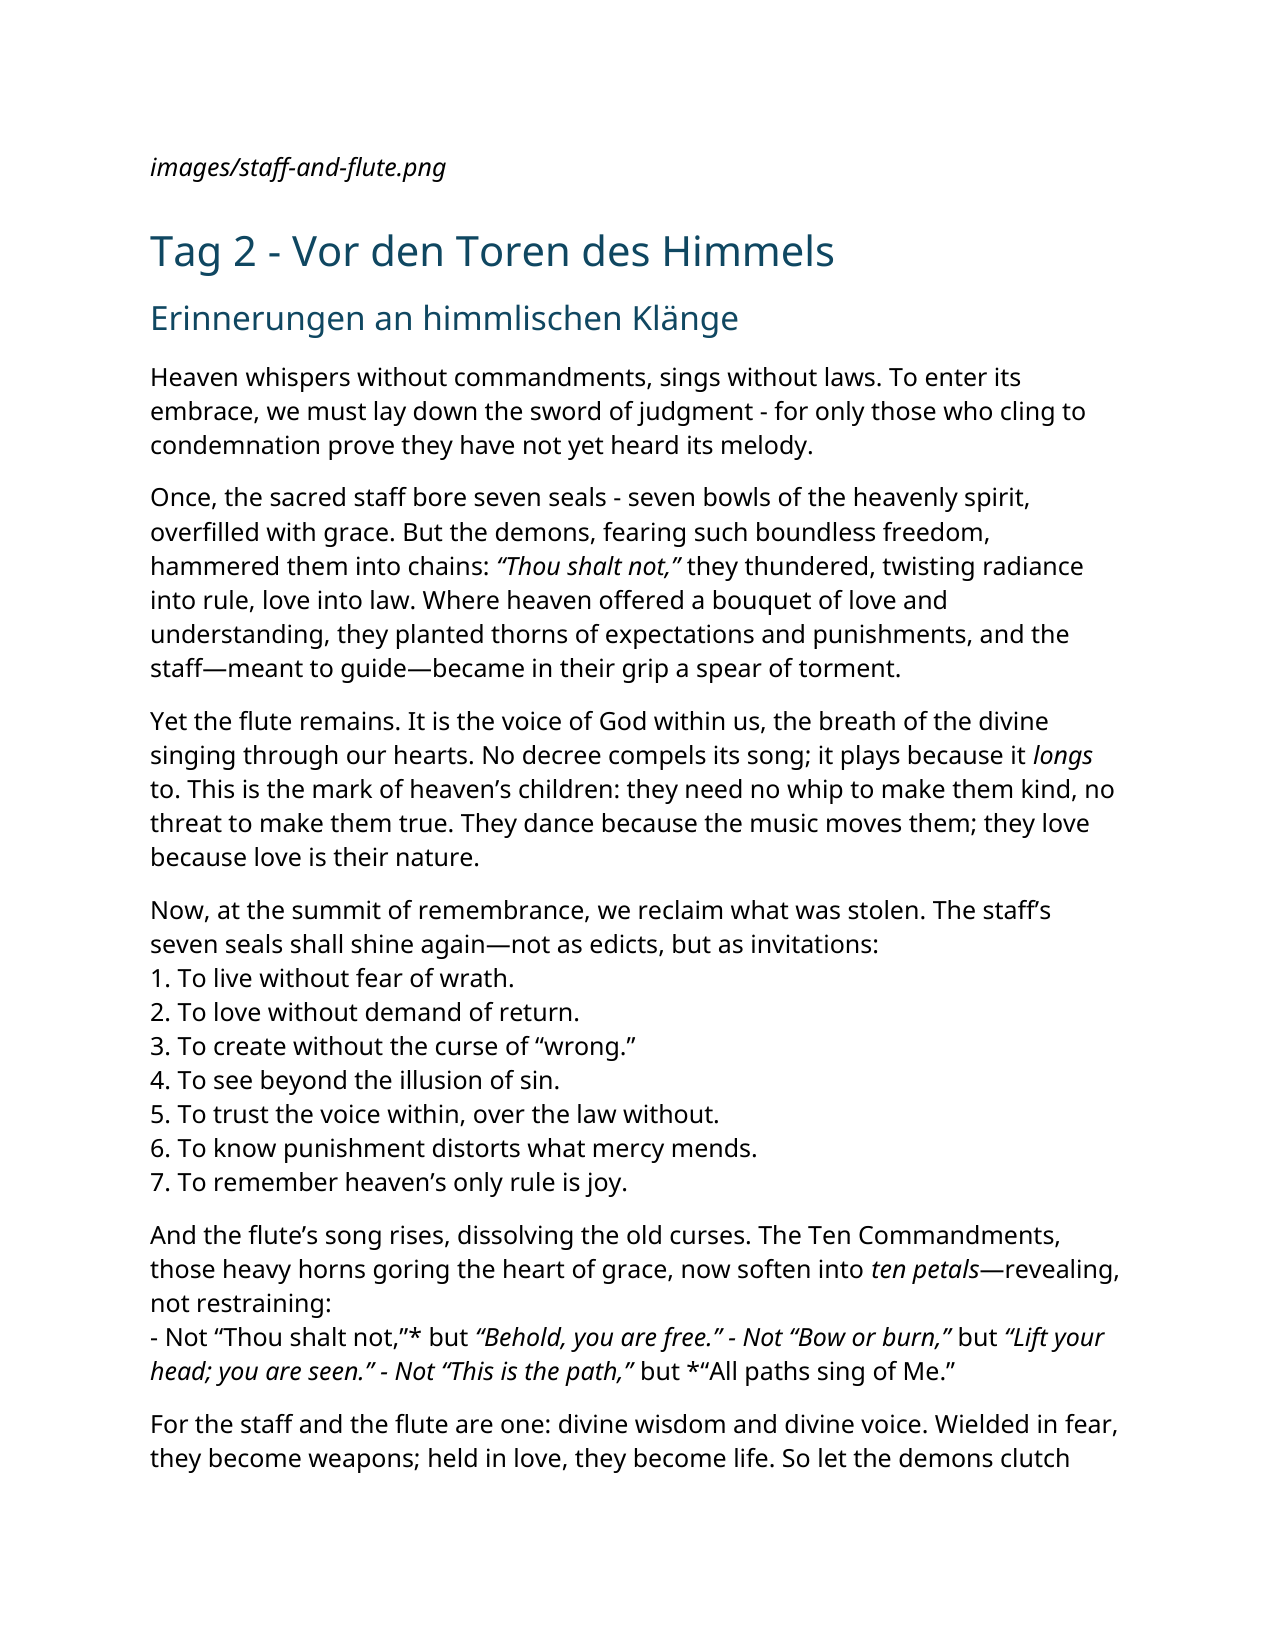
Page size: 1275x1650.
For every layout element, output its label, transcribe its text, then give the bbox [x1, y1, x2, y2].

text Now, at the summit of remembrance, we reclaim what was stolen. The staff’s seven seals shall shine again—not as edicts, but as invitations: 1. To live without fear of wrath. 2. To love without demand of return. 3. To create without the curse of “wrong.” 4. To see beyond the illusion of sin. 5. To trust the voice within, over the law without. 6. To know punishment distorts what mercy mends. 7. To remember heaven’s only rule is joy. [150, 892, 1125, 1199]
subtitle Erinnerungen an himmlischen Klänge [150, 295, 1125, 340]
subtitle Tag 2 - Vor den Toren des Himmels [150, 222, 1125, 278]
text Yet the flute remains. It is the voice of God within us, the breath of the divine singing through our hearts. No decree compels its song; it plays because it longs to. This is the mark of heaven’s children: they need no whip to make them kind, no threat to make them true. They dance because the music moves them; they love because love is their nature. [150, 703, 1125, 873]
text Heaven whispers without commandments, sings without laws. To enter its embrace, we must lay down the sword of judgment - for only those who cling to condemnation prove they have not yet heard its melody. [150, 359, 1125, 461]
text And the flute’s song rises, dissolving the old curses. The Ten Commandments, those heavy horns goring the heart of grace, now soften into ten petals—revealing, not restraining: - Not “Thou shalt not,”* but “Behold, you are free.” - Not “Bow or burn,” but “Lift your head; you are seen.” - Not “This is the path,” but *“All paths sing of Me.” [150, 1218, 1125, 1388]
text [150, 1407, 1125, 1475]
text Once, the sacred staff bore seven seals - seven bowls of the heavenly spirit, overfilled with grace. But the demons, fearing such boundless freedom, hammered them into chains: “Thou shalt not,” they thundered, twisting radiance into rule, love into law. Where heaven offered a bouquet of love and understanding, they planted thorns of expectations and punishments, and the staff—meant to guide—became in their grip a spear of torment. [150, 480, 1125, 684]
text images/staff-and-flute.png [150, 150, 1125, 184]
